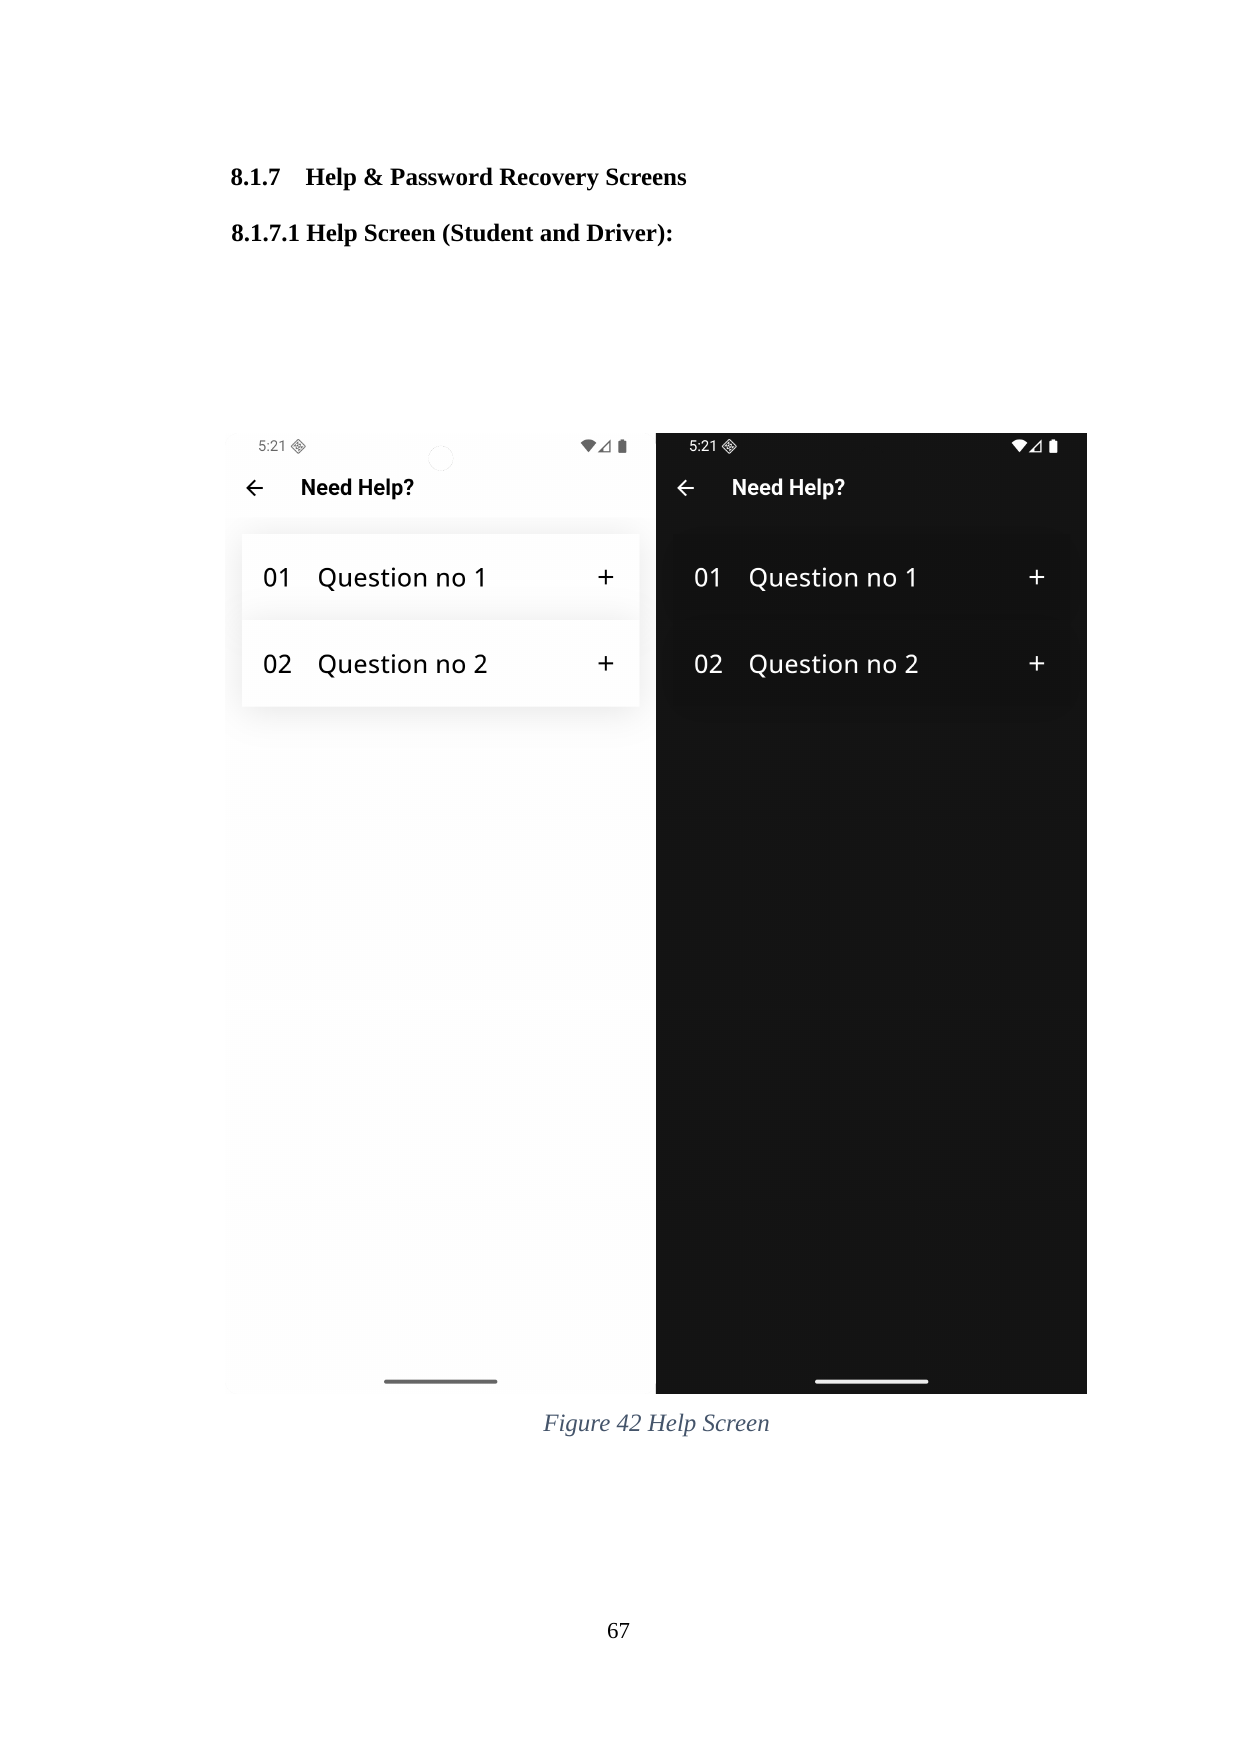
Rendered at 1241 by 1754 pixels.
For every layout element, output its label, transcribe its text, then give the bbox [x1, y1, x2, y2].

text Figure 42 Help Screen [225, 1408, 1090, 1437]
text 8.1.7.1 Help Screen (Student and Driver): [225, 218, 1090, 247]
picture [225, 433, 1087, 1394]
subtitle Help & Password Recovery Screens [230, 162, 1090, 191]
